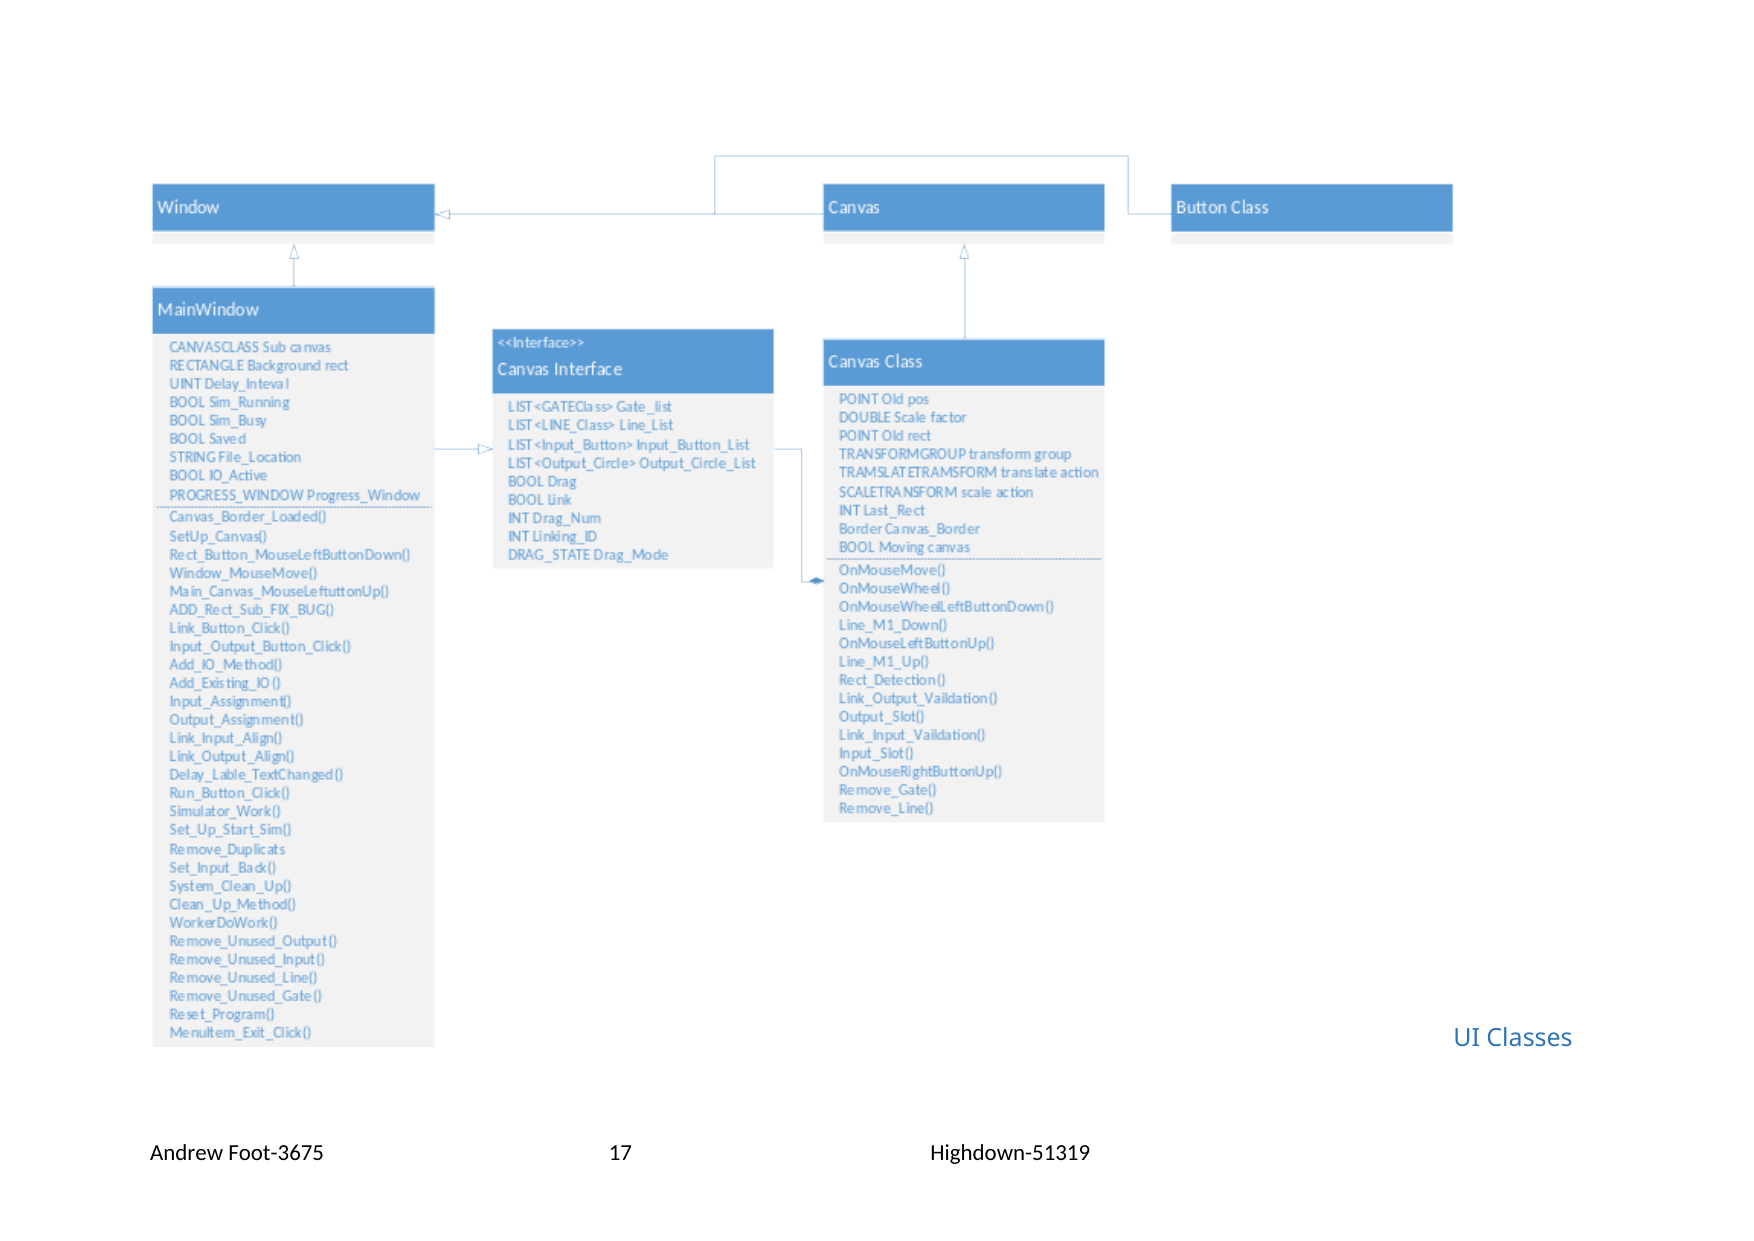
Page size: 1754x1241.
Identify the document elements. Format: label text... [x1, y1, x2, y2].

subtitle UI Classes [150, 154, 1604, 1054]
